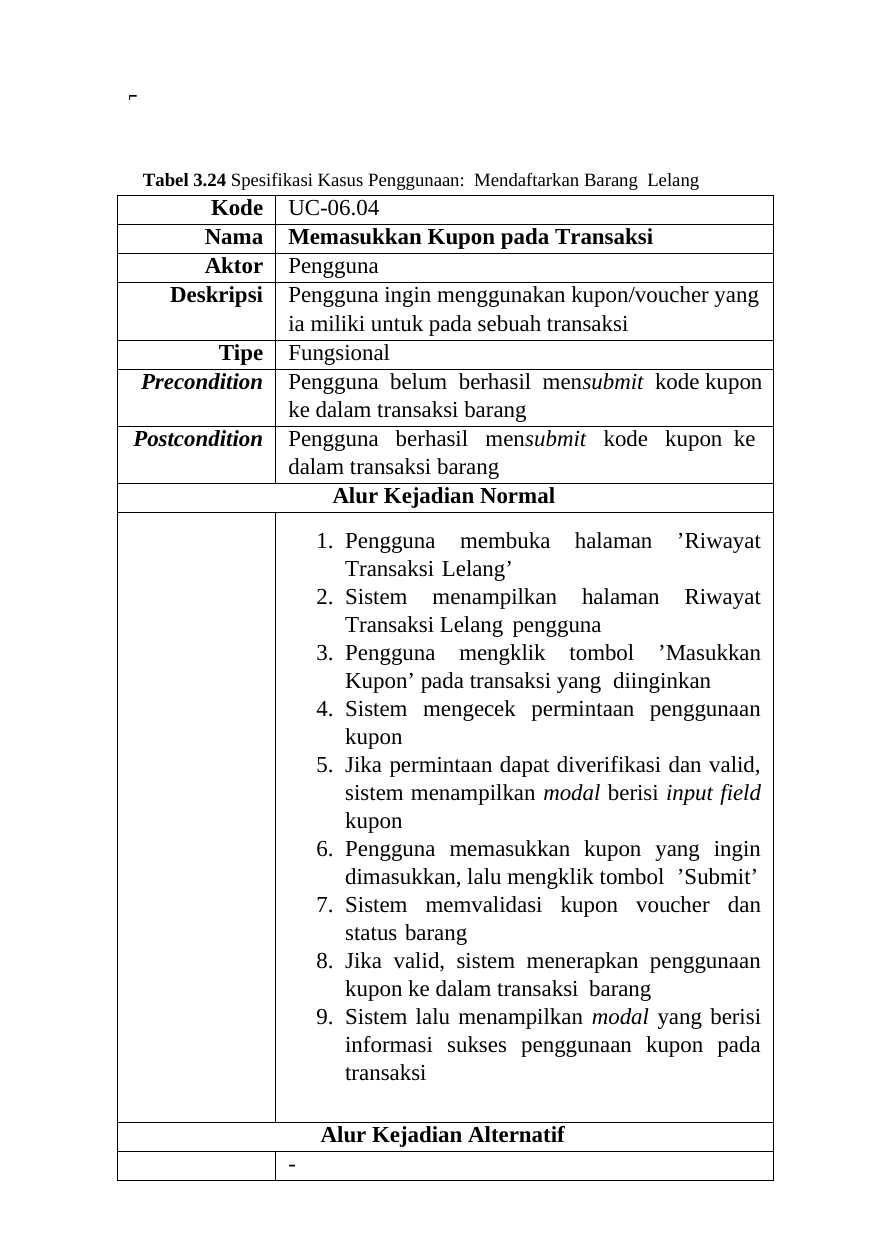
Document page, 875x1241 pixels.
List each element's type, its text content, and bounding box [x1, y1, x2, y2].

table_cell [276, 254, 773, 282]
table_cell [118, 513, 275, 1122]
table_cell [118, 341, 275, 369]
text Tabel 3.24 Spesifikasi Kasus Penggunaan: Mendaftarkan Barang Lelang [143, 169, 787, 190]
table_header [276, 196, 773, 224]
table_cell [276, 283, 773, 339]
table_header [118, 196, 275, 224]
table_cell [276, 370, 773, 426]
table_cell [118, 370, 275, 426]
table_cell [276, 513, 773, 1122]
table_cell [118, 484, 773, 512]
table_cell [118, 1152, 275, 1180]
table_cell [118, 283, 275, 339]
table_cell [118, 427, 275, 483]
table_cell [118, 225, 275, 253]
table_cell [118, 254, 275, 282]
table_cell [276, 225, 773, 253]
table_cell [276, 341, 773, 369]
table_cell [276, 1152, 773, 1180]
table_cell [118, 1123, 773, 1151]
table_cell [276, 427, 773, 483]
